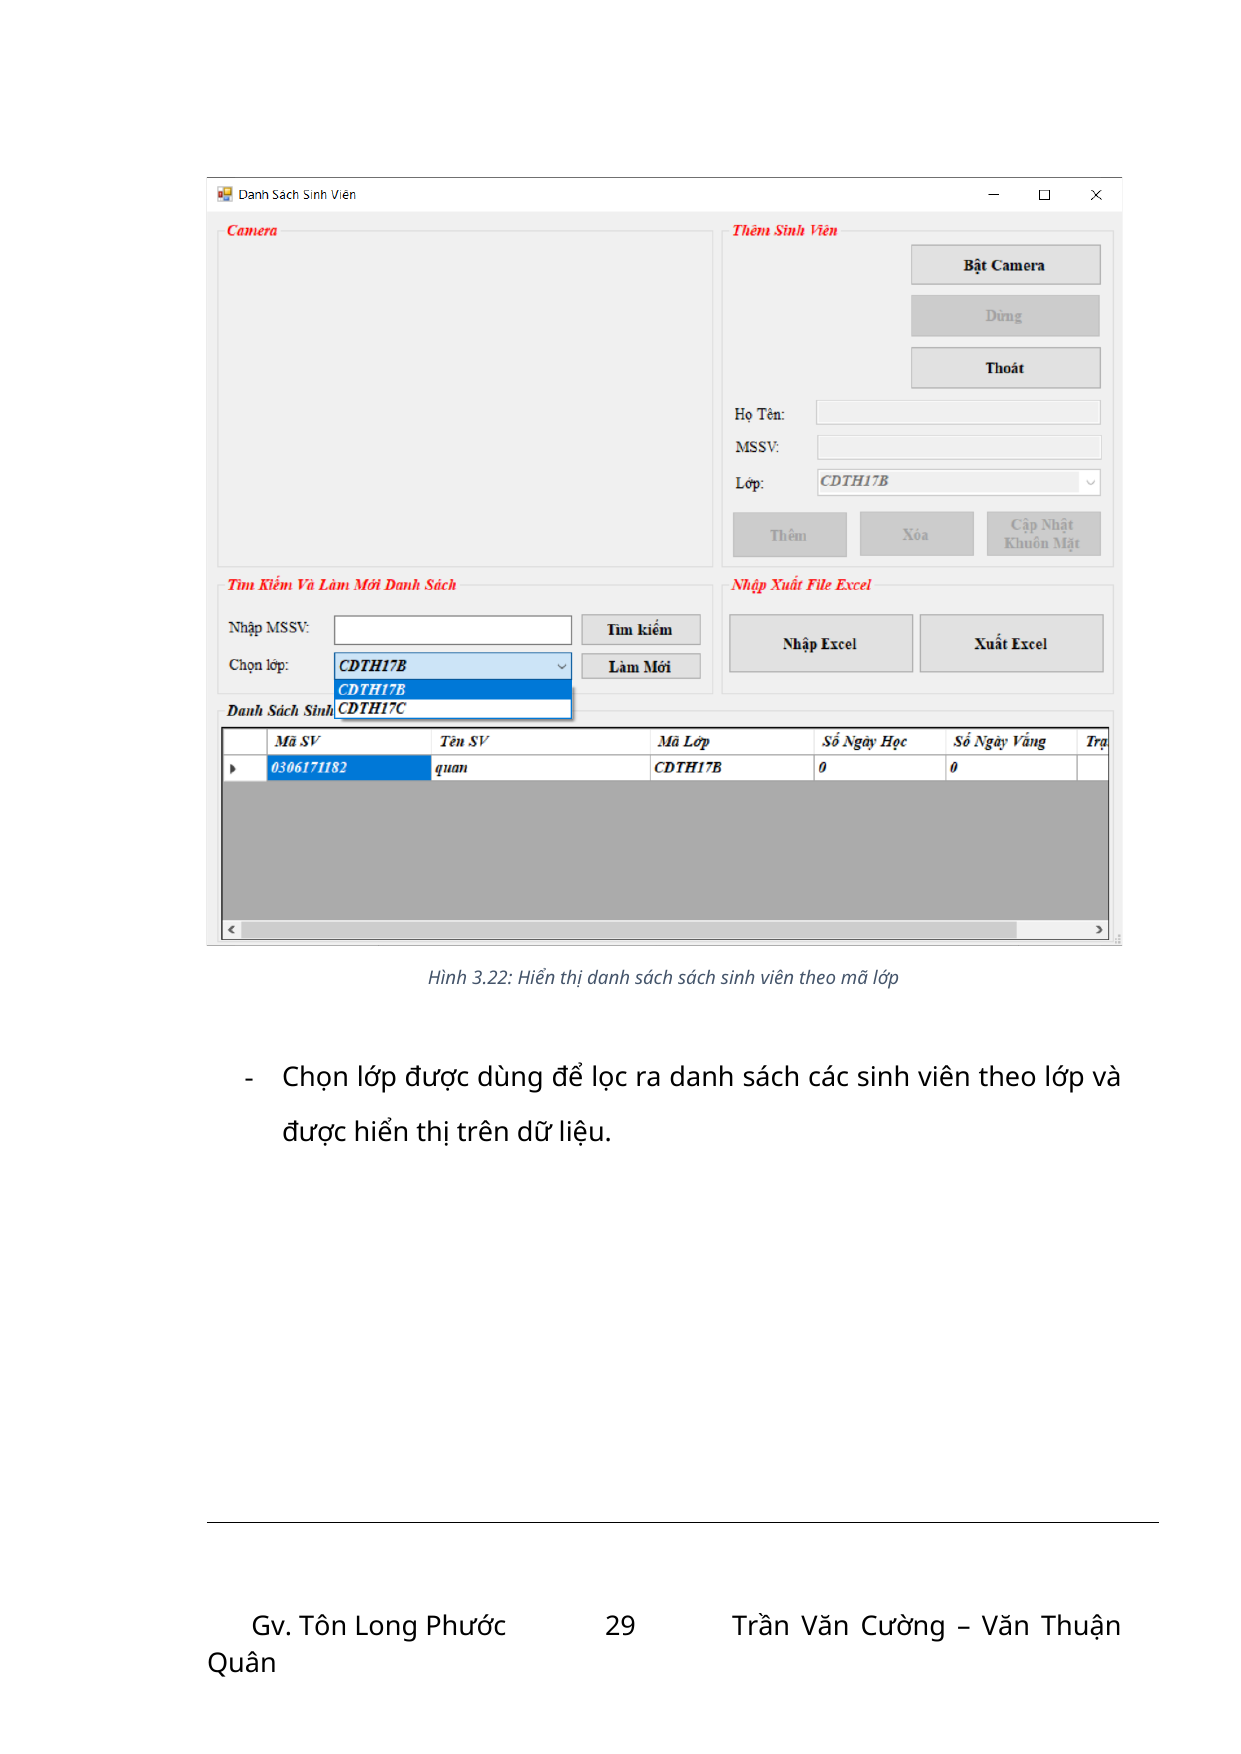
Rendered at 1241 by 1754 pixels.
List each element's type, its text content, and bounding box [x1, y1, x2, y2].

list Chọn lớp được dùng để lọc ra danh sách các sinh viên theo lớp và được hiển thị trên dữ liệu. [244, 1058, 1122, 1150]
picture [206, 177, 1123, 946]
